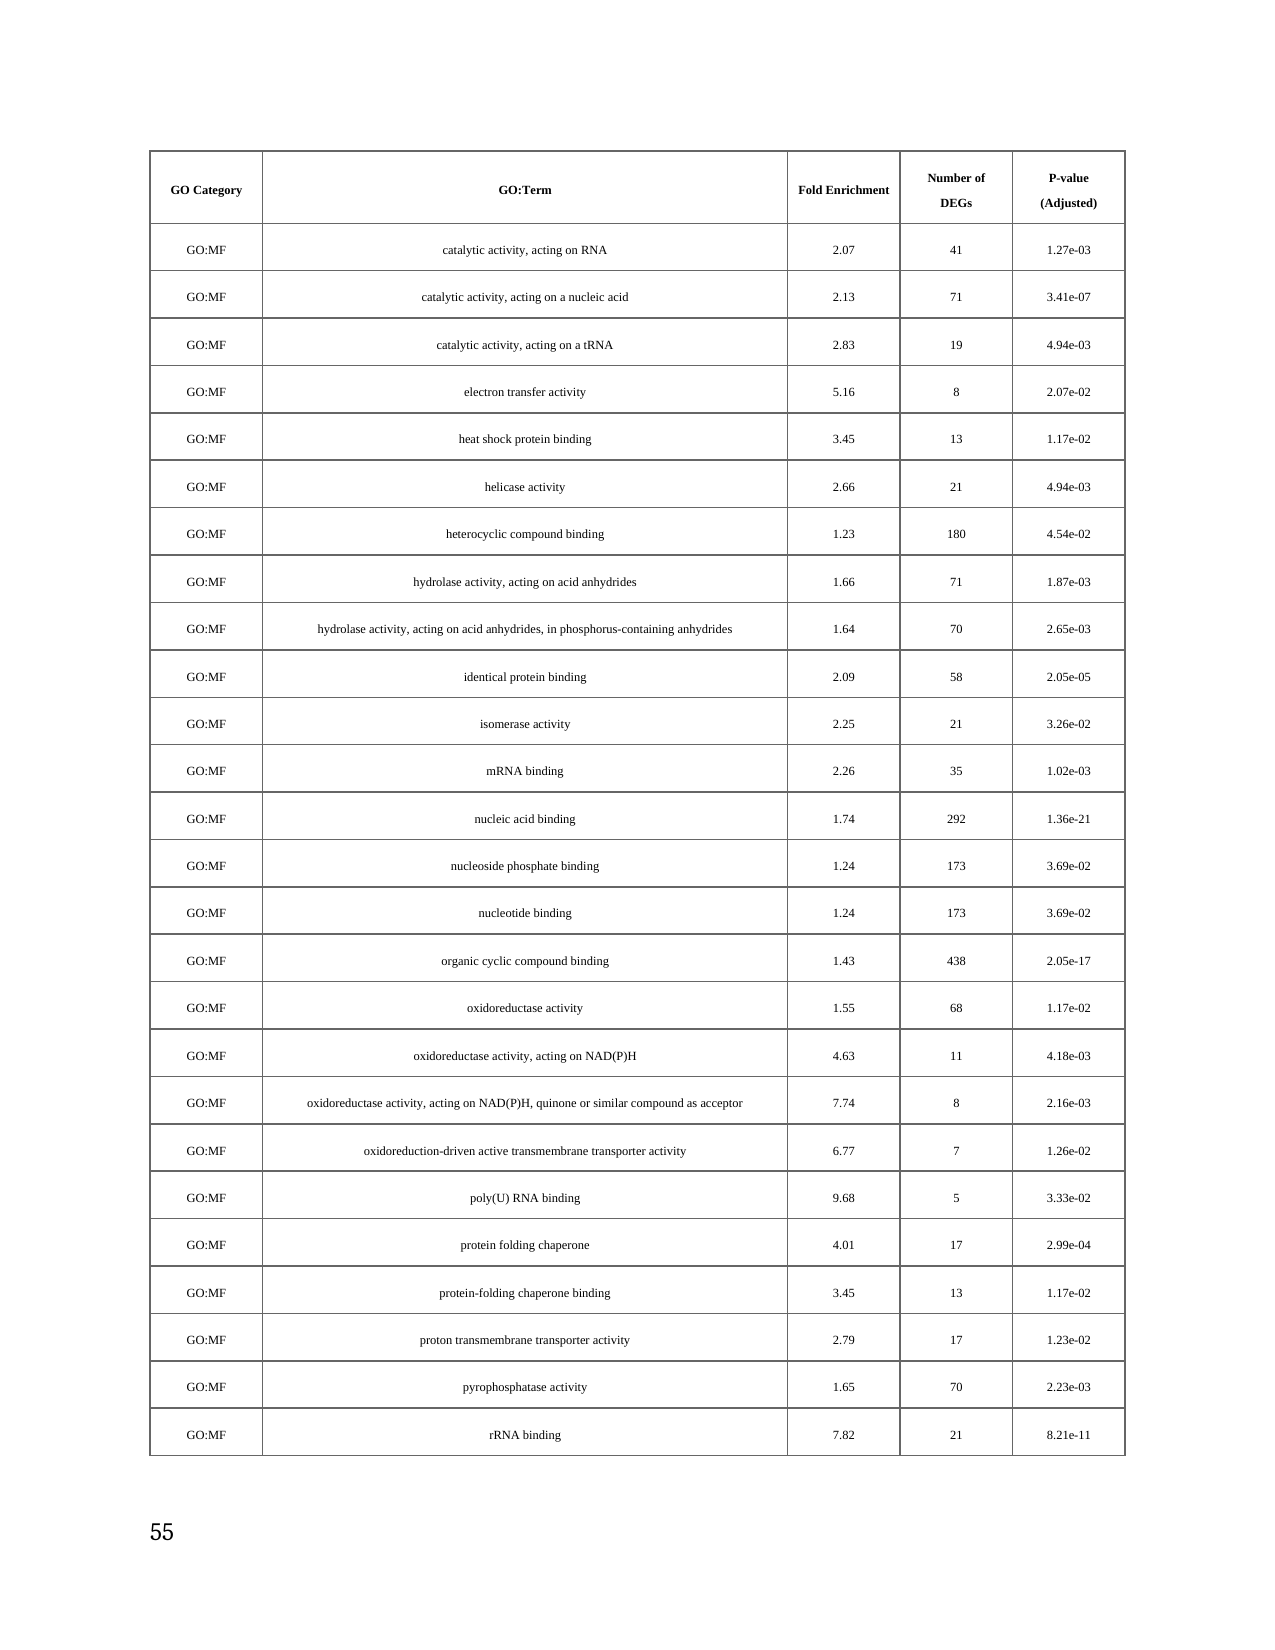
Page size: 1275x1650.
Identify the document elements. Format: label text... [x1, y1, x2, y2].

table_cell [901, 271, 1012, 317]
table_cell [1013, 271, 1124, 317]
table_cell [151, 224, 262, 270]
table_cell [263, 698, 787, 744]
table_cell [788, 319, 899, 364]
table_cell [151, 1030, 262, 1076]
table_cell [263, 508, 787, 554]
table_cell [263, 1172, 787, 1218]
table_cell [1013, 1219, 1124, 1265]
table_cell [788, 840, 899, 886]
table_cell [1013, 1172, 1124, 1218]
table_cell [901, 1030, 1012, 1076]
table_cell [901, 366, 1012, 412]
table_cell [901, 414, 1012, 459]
table_header GO Category [151, 152, 262, 222]
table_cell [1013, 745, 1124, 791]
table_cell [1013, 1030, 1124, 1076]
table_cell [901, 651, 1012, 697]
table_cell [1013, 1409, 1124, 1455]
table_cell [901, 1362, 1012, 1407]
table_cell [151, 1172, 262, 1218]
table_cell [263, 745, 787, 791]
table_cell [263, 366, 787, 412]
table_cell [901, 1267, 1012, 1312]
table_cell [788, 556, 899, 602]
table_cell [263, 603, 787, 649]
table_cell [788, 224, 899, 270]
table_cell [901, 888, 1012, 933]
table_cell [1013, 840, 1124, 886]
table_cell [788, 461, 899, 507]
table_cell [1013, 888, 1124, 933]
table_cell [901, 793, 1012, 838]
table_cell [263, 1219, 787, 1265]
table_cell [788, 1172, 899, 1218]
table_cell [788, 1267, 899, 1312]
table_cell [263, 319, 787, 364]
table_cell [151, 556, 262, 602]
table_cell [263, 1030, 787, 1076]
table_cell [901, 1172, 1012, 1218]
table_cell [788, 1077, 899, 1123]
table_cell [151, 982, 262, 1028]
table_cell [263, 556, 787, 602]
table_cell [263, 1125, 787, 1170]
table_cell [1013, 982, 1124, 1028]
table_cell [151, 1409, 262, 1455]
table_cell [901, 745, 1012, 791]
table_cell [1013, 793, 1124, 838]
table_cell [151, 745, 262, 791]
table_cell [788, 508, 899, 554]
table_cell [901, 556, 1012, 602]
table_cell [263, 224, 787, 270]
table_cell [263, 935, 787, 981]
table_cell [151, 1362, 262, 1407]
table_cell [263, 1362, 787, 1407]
table_header P-value (Adjusted) [1013, 152, 1124, 222]
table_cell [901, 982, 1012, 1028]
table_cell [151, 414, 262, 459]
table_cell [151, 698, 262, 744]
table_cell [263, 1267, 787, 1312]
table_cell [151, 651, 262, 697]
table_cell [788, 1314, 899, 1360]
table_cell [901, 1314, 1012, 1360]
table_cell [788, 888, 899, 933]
table_header Fold Enrichment [788, 152, 899, 222]
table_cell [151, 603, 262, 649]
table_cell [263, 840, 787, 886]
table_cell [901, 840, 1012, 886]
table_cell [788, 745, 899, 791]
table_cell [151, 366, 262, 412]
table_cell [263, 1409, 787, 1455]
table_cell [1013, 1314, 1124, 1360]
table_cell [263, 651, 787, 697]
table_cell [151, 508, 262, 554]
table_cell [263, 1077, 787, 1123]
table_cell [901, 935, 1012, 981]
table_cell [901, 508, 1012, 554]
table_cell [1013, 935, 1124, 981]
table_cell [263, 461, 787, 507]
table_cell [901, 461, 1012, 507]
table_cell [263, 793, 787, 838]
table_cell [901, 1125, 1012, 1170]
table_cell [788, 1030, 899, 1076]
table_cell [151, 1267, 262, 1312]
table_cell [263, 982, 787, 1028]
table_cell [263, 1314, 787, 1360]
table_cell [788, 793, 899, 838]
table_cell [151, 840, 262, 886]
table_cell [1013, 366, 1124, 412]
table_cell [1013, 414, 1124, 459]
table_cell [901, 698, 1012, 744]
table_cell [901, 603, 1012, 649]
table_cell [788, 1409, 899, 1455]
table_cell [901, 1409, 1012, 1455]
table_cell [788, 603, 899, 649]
table_header Number of DEGs [901, 152, 1012, 222]
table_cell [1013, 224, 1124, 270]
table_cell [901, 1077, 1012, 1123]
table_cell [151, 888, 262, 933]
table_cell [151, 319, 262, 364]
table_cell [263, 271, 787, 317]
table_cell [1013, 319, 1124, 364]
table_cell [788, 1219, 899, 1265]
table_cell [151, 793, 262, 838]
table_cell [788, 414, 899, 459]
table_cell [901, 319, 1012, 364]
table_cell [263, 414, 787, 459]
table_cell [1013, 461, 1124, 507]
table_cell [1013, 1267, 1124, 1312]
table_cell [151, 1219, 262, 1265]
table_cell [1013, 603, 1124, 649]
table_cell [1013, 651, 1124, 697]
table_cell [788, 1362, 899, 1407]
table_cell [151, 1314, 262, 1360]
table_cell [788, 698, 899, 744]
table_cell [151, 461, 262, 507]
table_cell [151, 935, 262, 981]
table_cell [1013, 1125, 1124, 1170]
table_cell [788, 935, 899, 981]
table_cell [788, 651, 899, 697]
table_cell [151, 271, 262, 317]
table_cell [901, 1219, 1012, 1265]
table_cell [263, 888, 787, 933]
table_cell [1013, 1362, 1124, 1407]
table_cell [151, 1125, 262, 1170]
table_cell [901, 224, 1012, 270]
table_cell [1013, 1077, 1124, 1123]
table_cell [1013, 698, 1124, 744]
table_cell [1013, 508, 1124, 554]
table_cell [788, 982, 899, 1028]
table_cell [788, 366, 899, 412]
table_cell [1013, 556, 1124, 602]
table_header GO:Term [263, 152, 787, 222]
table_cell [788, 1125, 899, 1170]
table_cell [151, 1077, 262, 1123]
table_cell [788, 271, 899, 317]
